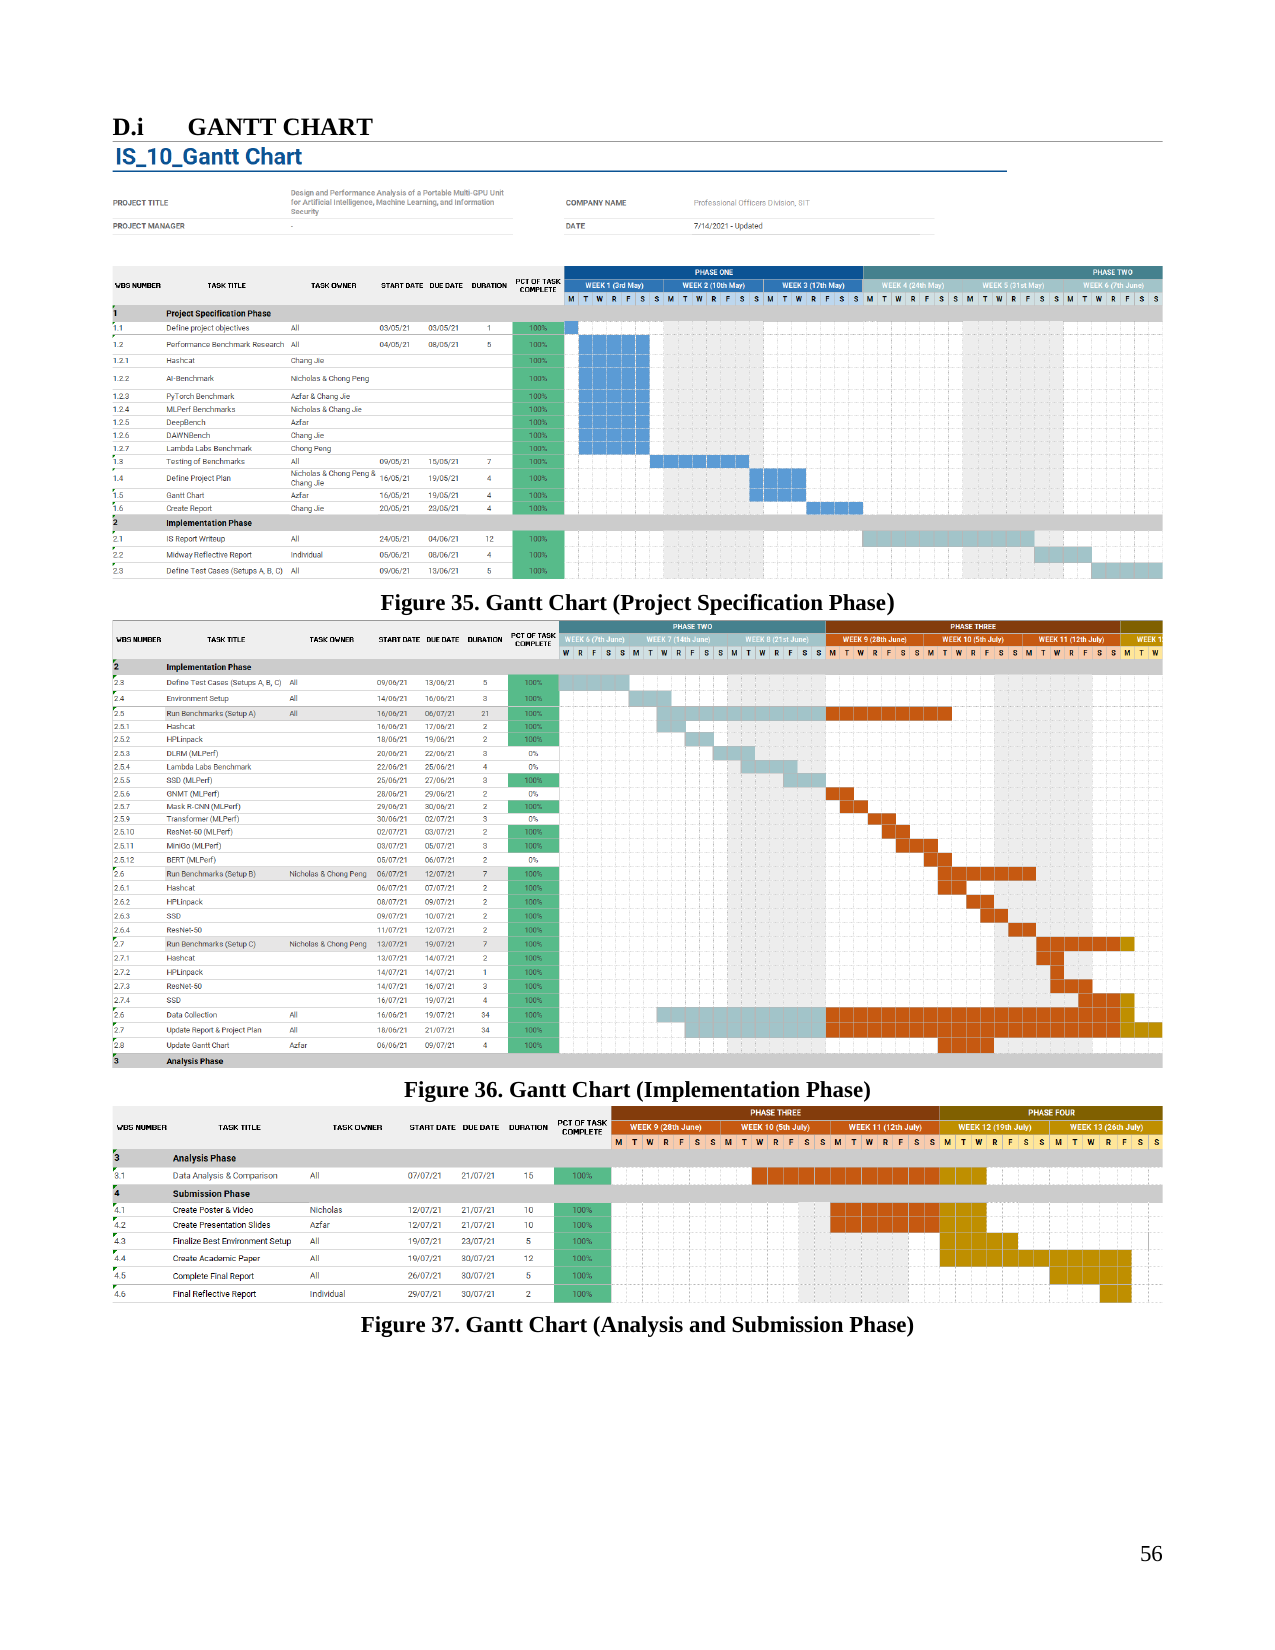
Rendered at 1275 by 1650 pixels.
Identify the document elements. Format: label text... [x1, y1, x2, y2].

subtitle Figure 37. Gantt Chart (Analysis and Submission Phase) [112, 1311, 1162, 1337]
picture [112, 141, 1163, 579]
subtitle GANTT CHART [112, 112, 1162, 141]
picture [112, 620, 1163, 1068]
subtitle Figure 36. Gantt Chart (Implementation Phase) [112, 1076, 1162, 1103]
subtitle Figure 35. Gantt Chart (Project Specification Phase) [112, 587, 1162, 616]
picture [112, 1106, 1163, 1303]
